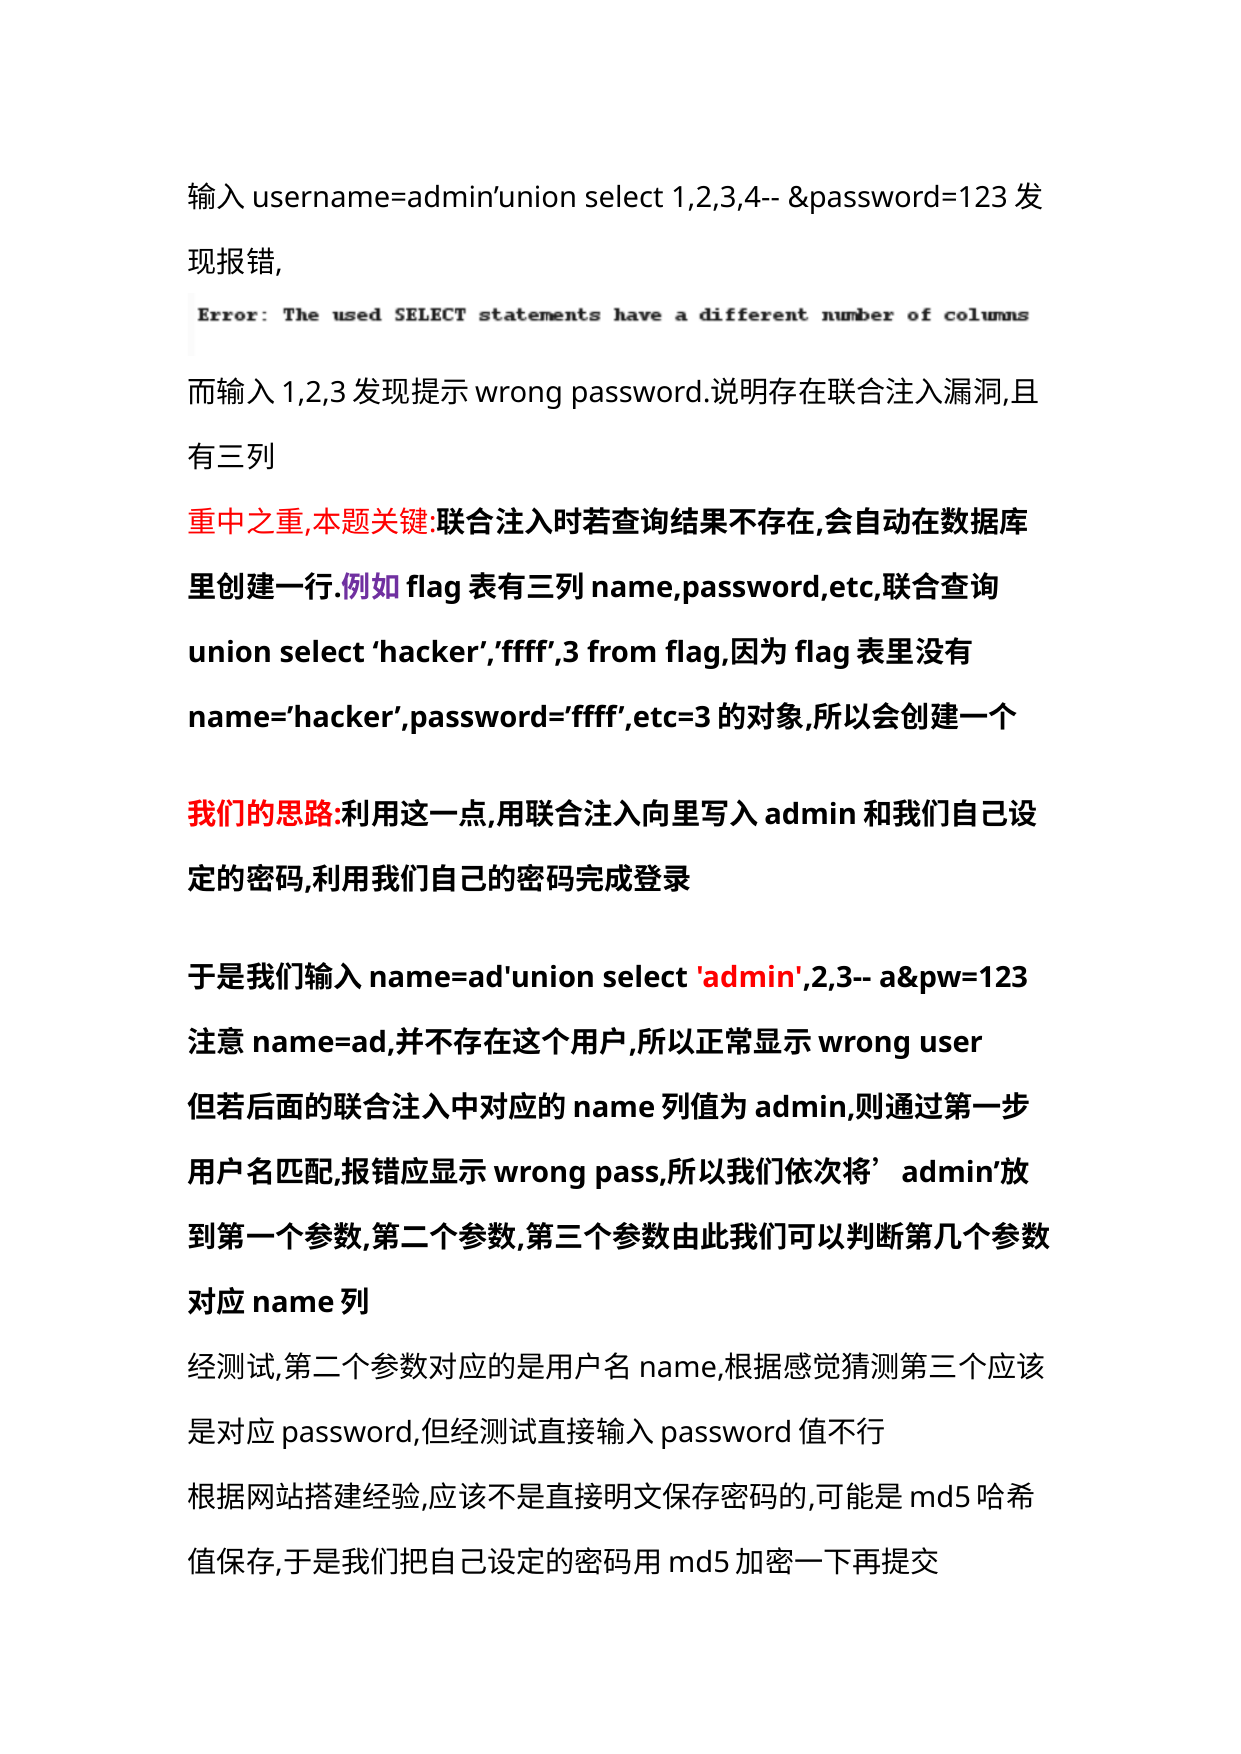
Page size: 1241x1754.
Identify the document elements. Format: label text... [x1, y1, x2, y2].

text 根据网站搭建经验,应该不是直接明文保存密码的,可能是md5哈希值保存,于是我们把自己设定的密码用md5加密一下再提交 [187, 1462, 1053, 1592]
text 我们的思路:利用这一点,用联合注入向里写入admin和我们自己设定的密码,利用我们自己的密码完成登录 [187, 779, 1053, 909]
text 重中之重,本题关键:联合注入时若查询结果不存在,会自动在数据库里创建一行.例如flag表有三列name,password,etc,联合查询union select ‘hacker’,’ffff’,3 from flag,因为flag表里没有name=’hacker’,password=’ffff’,etc=3的对象,所以会创建一个 [187, 487, 1053, 747]
text 输入username=admin’union select 1,2,3,4-- &password=123发现报错, [187, 162, 1053, 293]
text 经测试,第二个参数对应的是用户名name,根据感觉猜测第三个应该是对应password,但经测试直接输入password值不行 [187, 1332, 1053, 1462]
text 注意name=ad,并不存在这个用户,所以正常显示wrong user [187, 1007, 1053, 1072]
picture [187, 293, 1053, 356]
text 但若后面的联合注入中对应的name列值为admin,则通过第一步用户名匹配,报错应显示wrong pass,所以我们依次将’admin’放到第一个参数,第二个参数,第三个参数由此我们可以判断第几个参数对应name列 [187, 1072, 1053, 1332]
text 而输入1,2,3发现提示wrong password.说明存在联合注入漏洞,且有三列 [187, 357, 1053, 487]
text 于是我们输入name=ad'union select 'admin',2,3-- a&pw=123 [187, 942, 1053, 1007]
